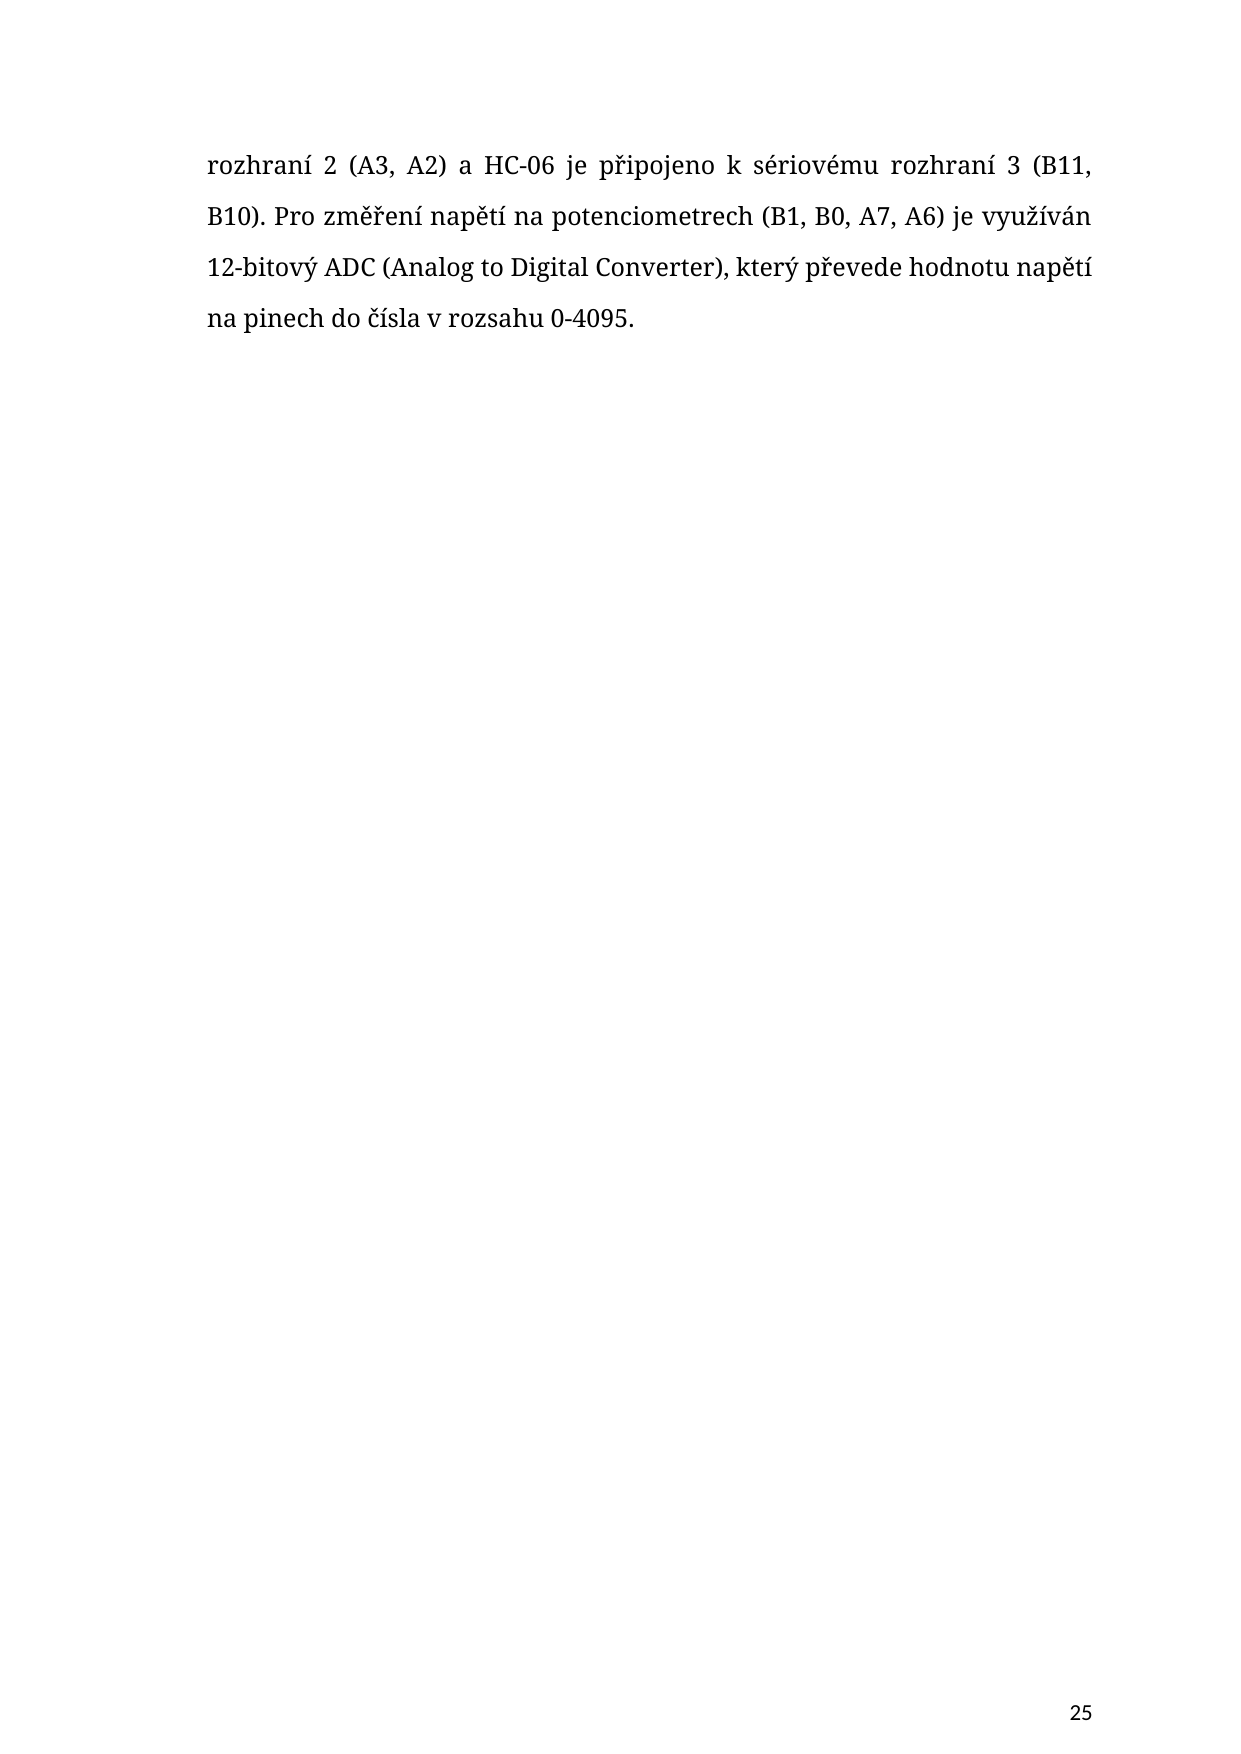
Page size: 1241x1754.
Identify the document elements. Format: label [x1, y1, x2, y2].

text [207, 148, 1092, 335]
